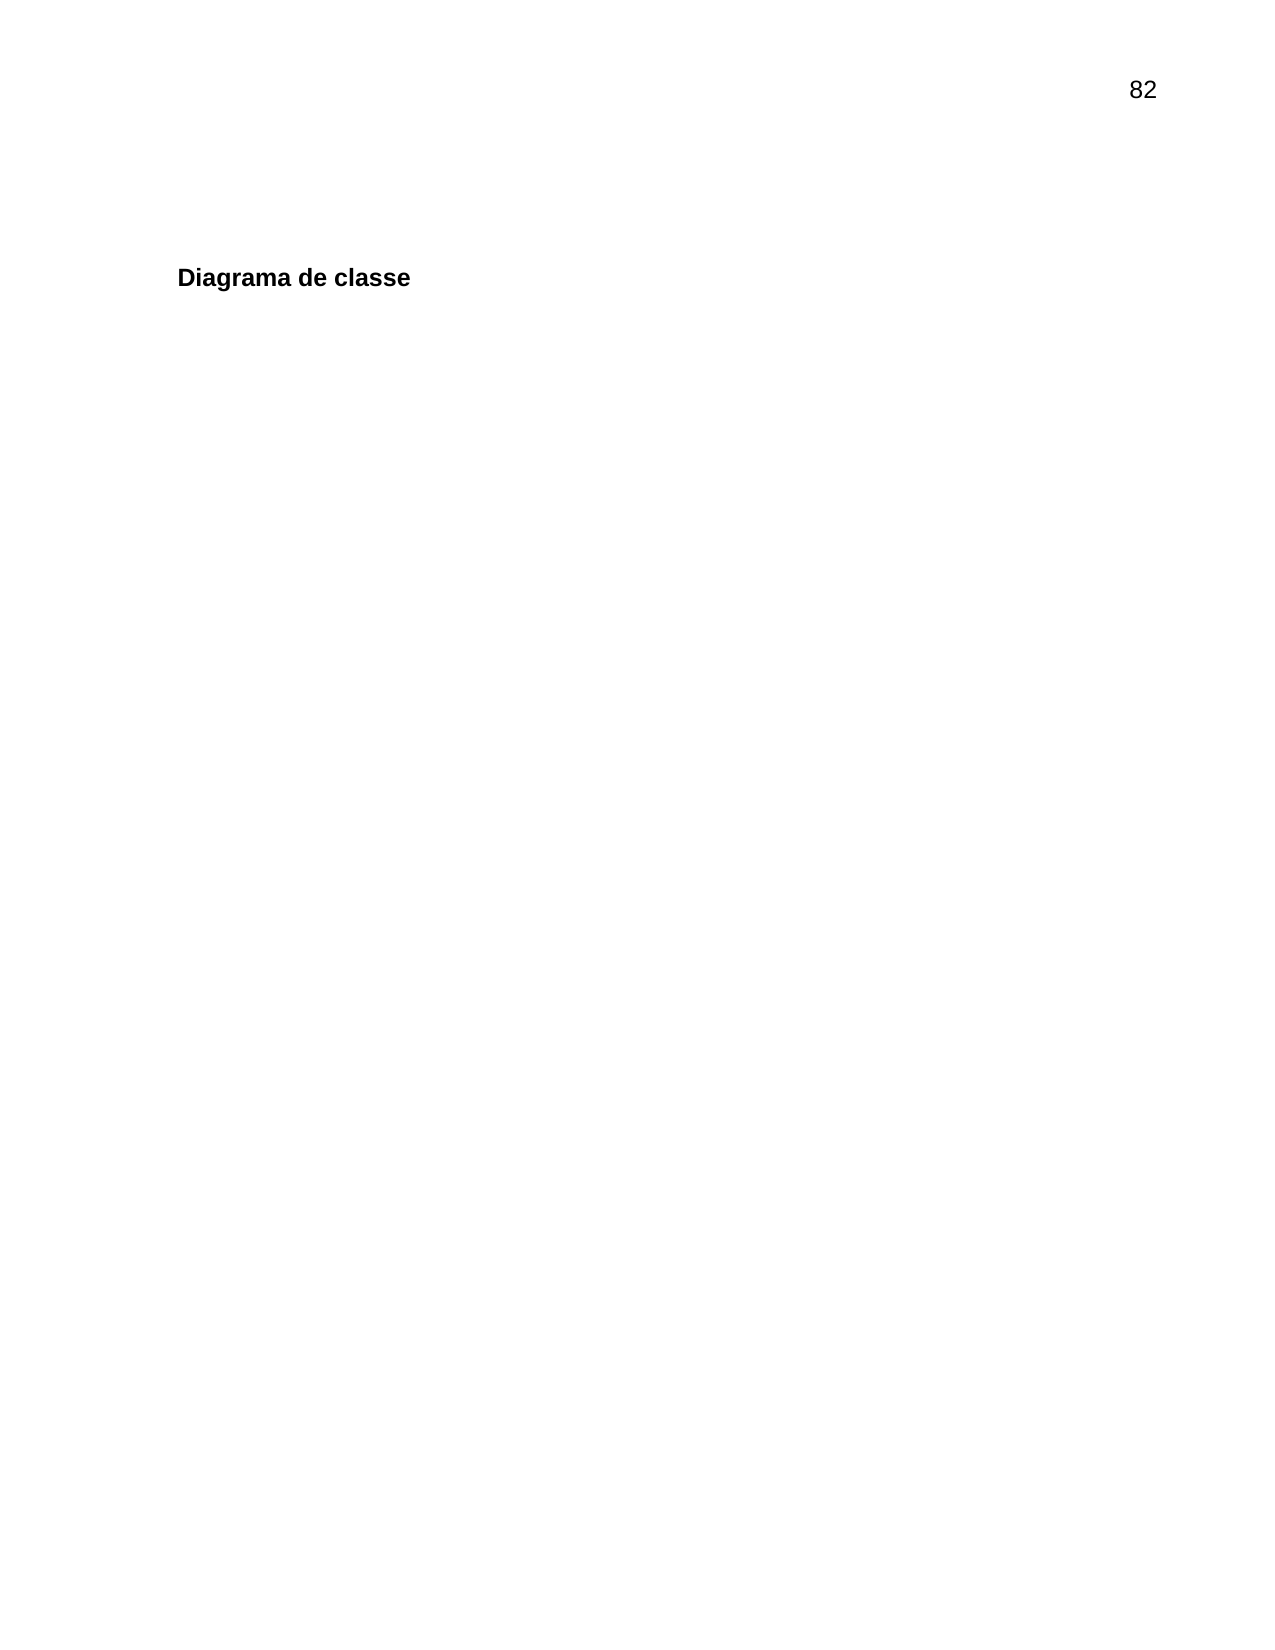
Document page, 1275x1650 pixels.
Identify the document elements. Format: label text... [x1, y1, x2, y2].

text Diagrama de classe [177, 263, 1157, 292]
